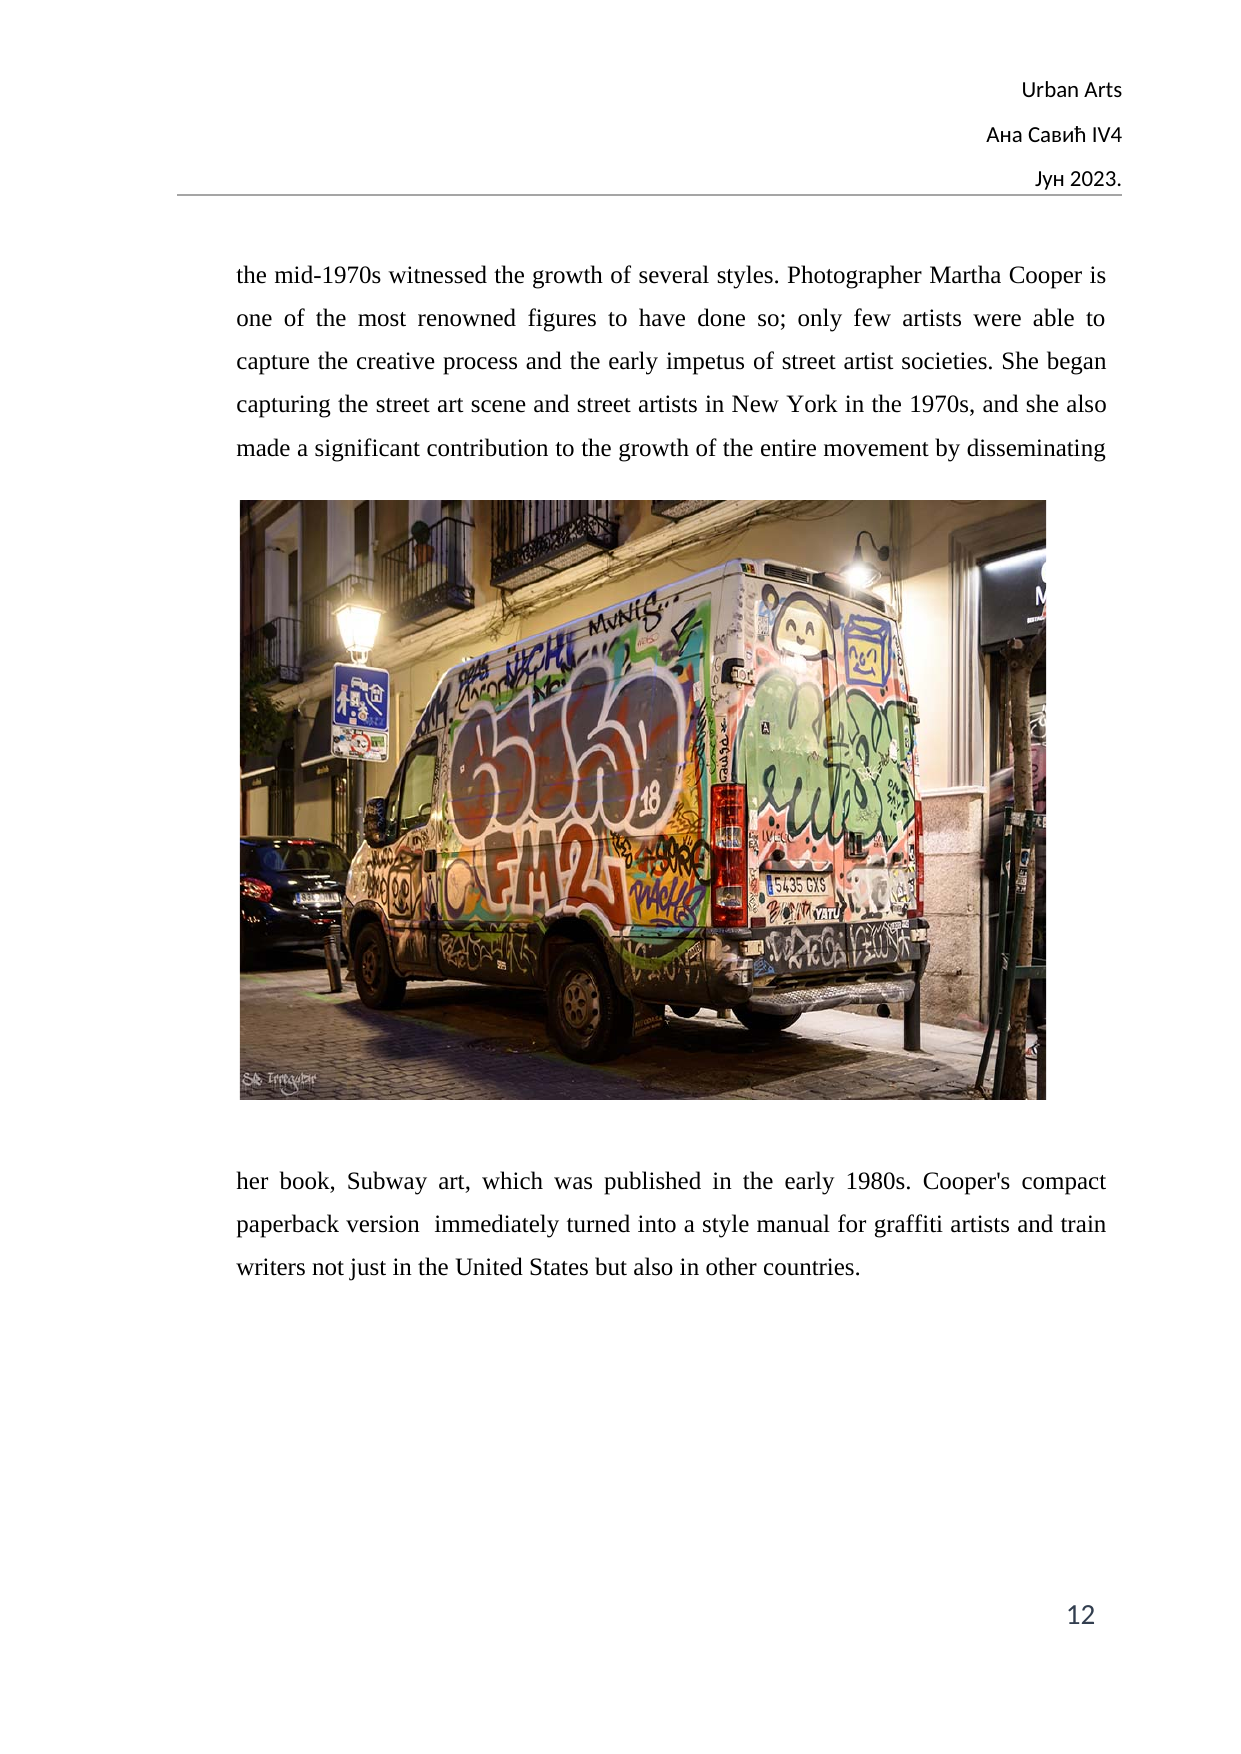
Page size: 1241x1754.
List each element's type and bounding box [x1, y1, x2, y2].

picture [239, 500, 1045, 1101]
text [236, 260, 1107, 1281]
